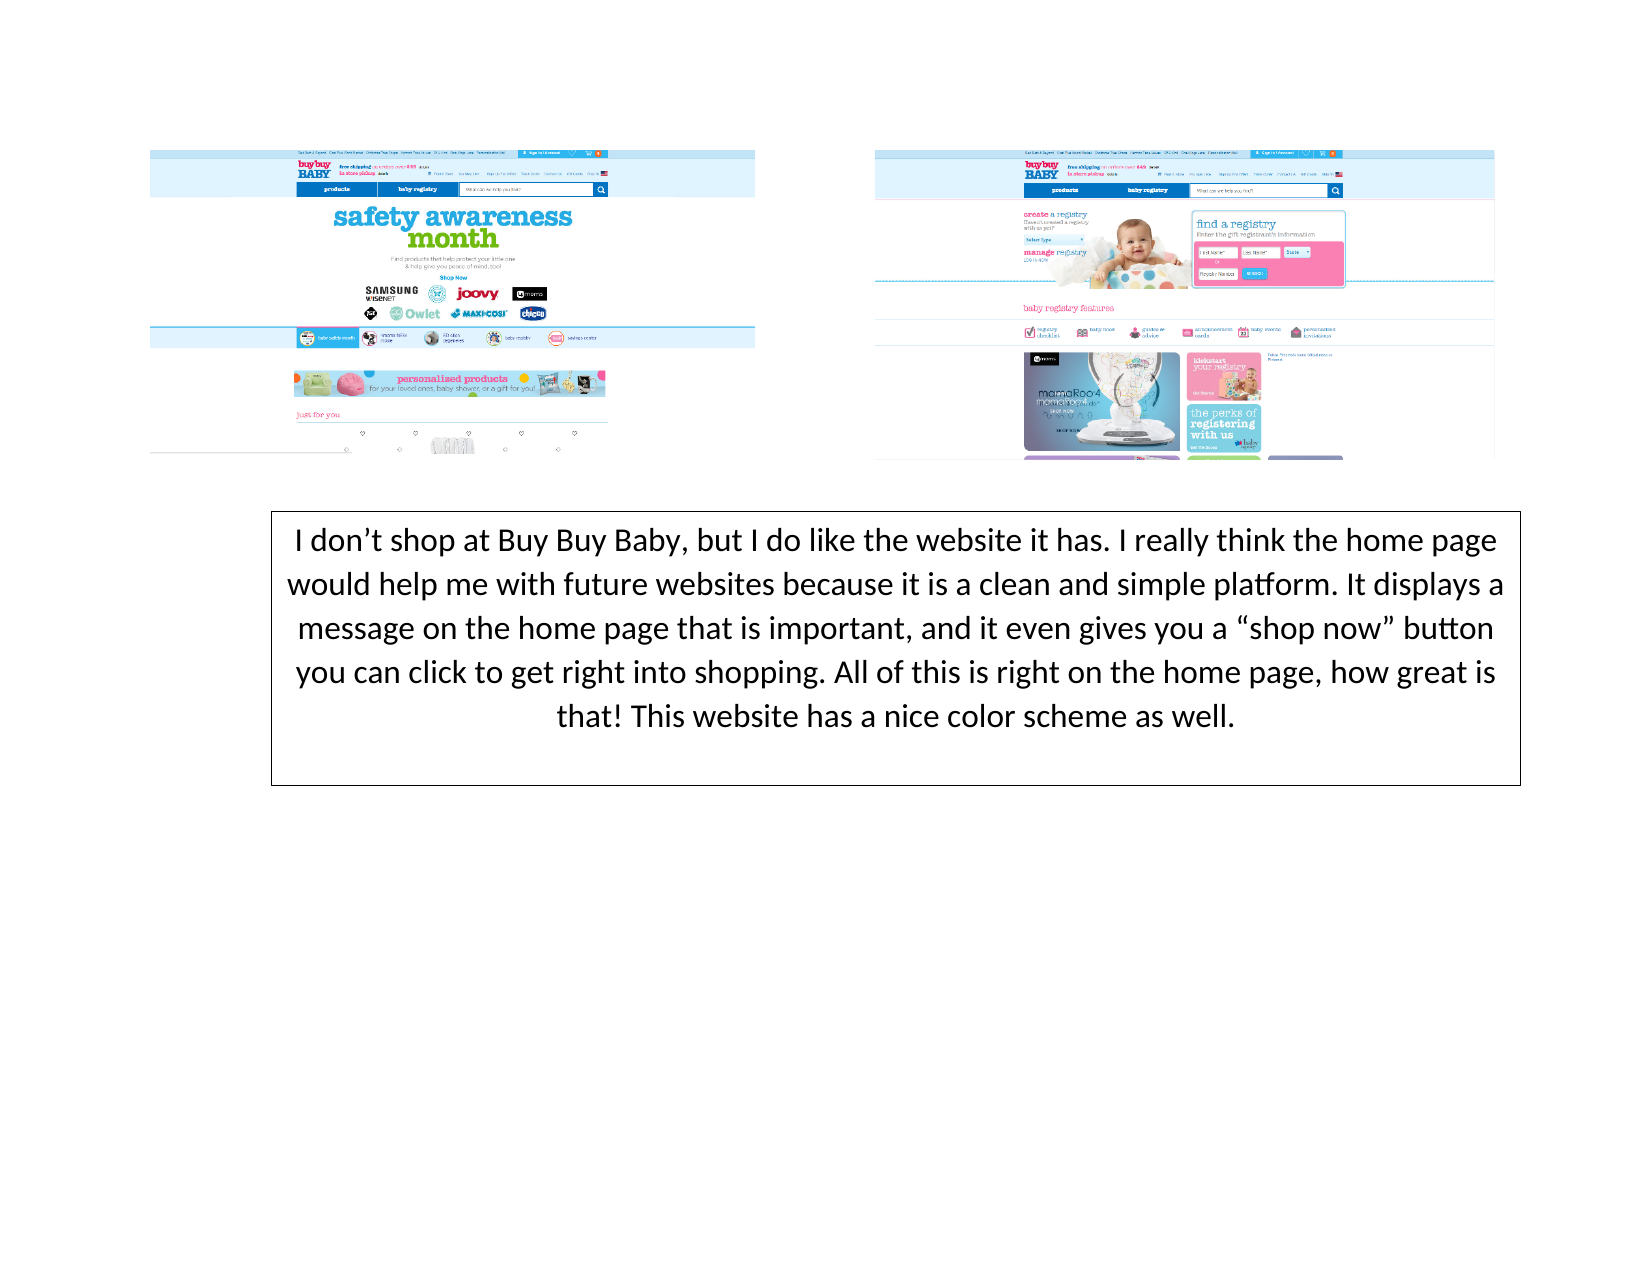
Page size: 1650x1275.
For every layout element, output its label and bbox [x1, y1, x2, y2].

picture [150, 150, 756, 454]
picture [874, 150, 1495, 460]
